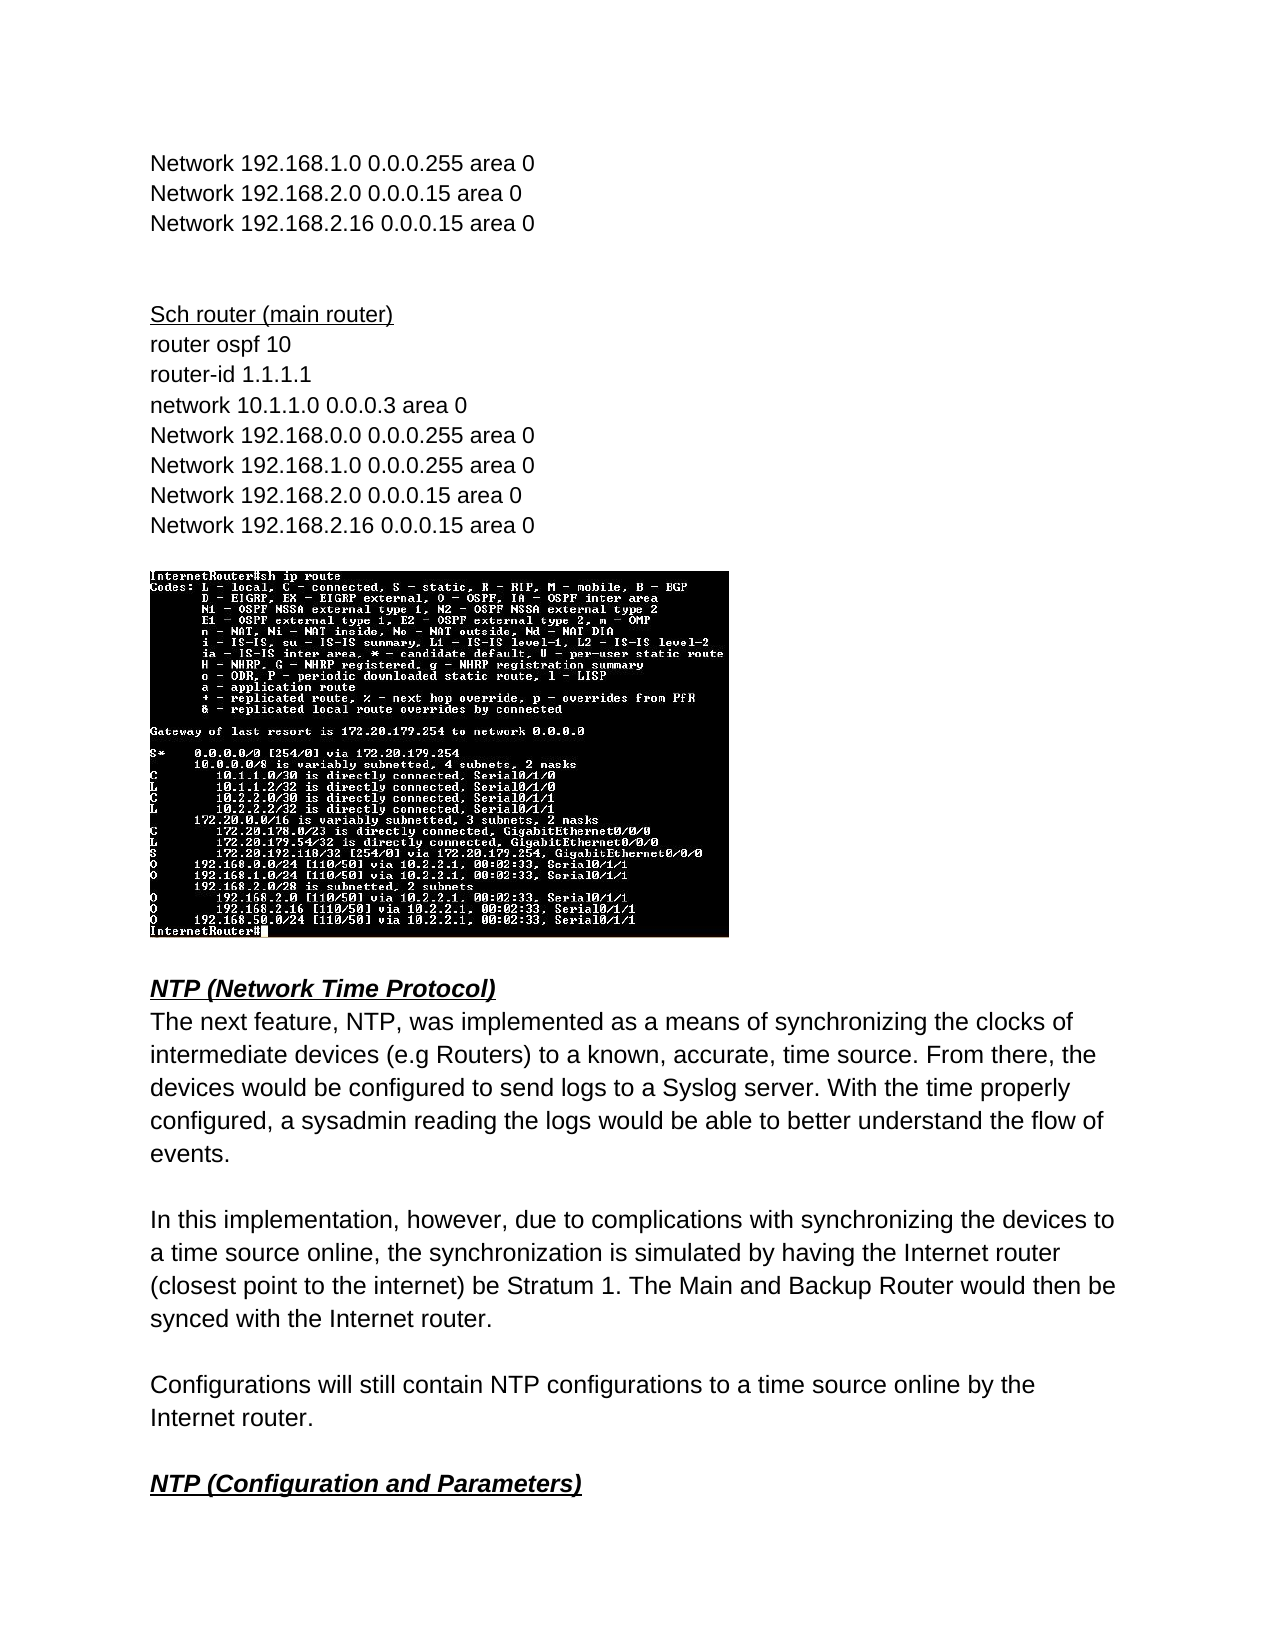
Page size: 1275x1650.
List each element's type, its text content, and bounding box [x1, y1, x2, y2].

text Network 192.168.2.0 0.0.0.15 area 0 [150, 180, 1125, 207]
text Network 192.168.2.0 0.0.0.15 area 0 [150, 482, 1125, 509]
text NTP (Configuration and Parameters) [150, 1469, 1125, 1498]
text In this implementation, however, due to complications with synchronizing the devices to a time source online, the synchronization is simulated by having the Internet router (closest point to the internet) be Stratum 1. The Main and Backup Router would then be synced with the Internet router. [150, 1205, 1125, 1333]
text router ospf 10 [150, 331, 1125, 358]
text Network 192.168.2.16 0.0.0.15 area 0 [150, 512, 1125, 539]
picture [150, 571, 729, 938]
text Network 192.168.0.0 0.0.0.255 area 0 [150, 422, 1125, 448]
text Network 192.168.2.16 0.0.0.15 area 0 [150, 210, 1125, 237]
text Network 192.168.1.0 0.0.0.255 area 0 [150, 150, 1125, 176]
text Configurations will still contain NTP configurations to a time source online by the Internet router. [150, 1370, 1125, 1432]
text Sch router (main router) [150, 301, 1125, 327]
text Network 192.168.1.0 0.0.0.255 area 0 [150, 452, 1125, 478]
text The next feature, NTP, was implemented as a means of synchronizing the clocks of intermediate devices (e.g Routers) to a known, accurate, time source. From there, the devices would be configured to send logs to a Syslog server. With the time properly configured, a sysadmin reading the logs would be able to better understand the flow of events. [150, 1007, 1125, 1168]
text network 10.1.1.0 0.0.0.3 area 0 [150, 392, 1125, 418]
text router-id 1.1.1.1 [150, 361, 1125, 388]
text NTP (Network Time Protocol) [150, 974, 1125, 1003]
